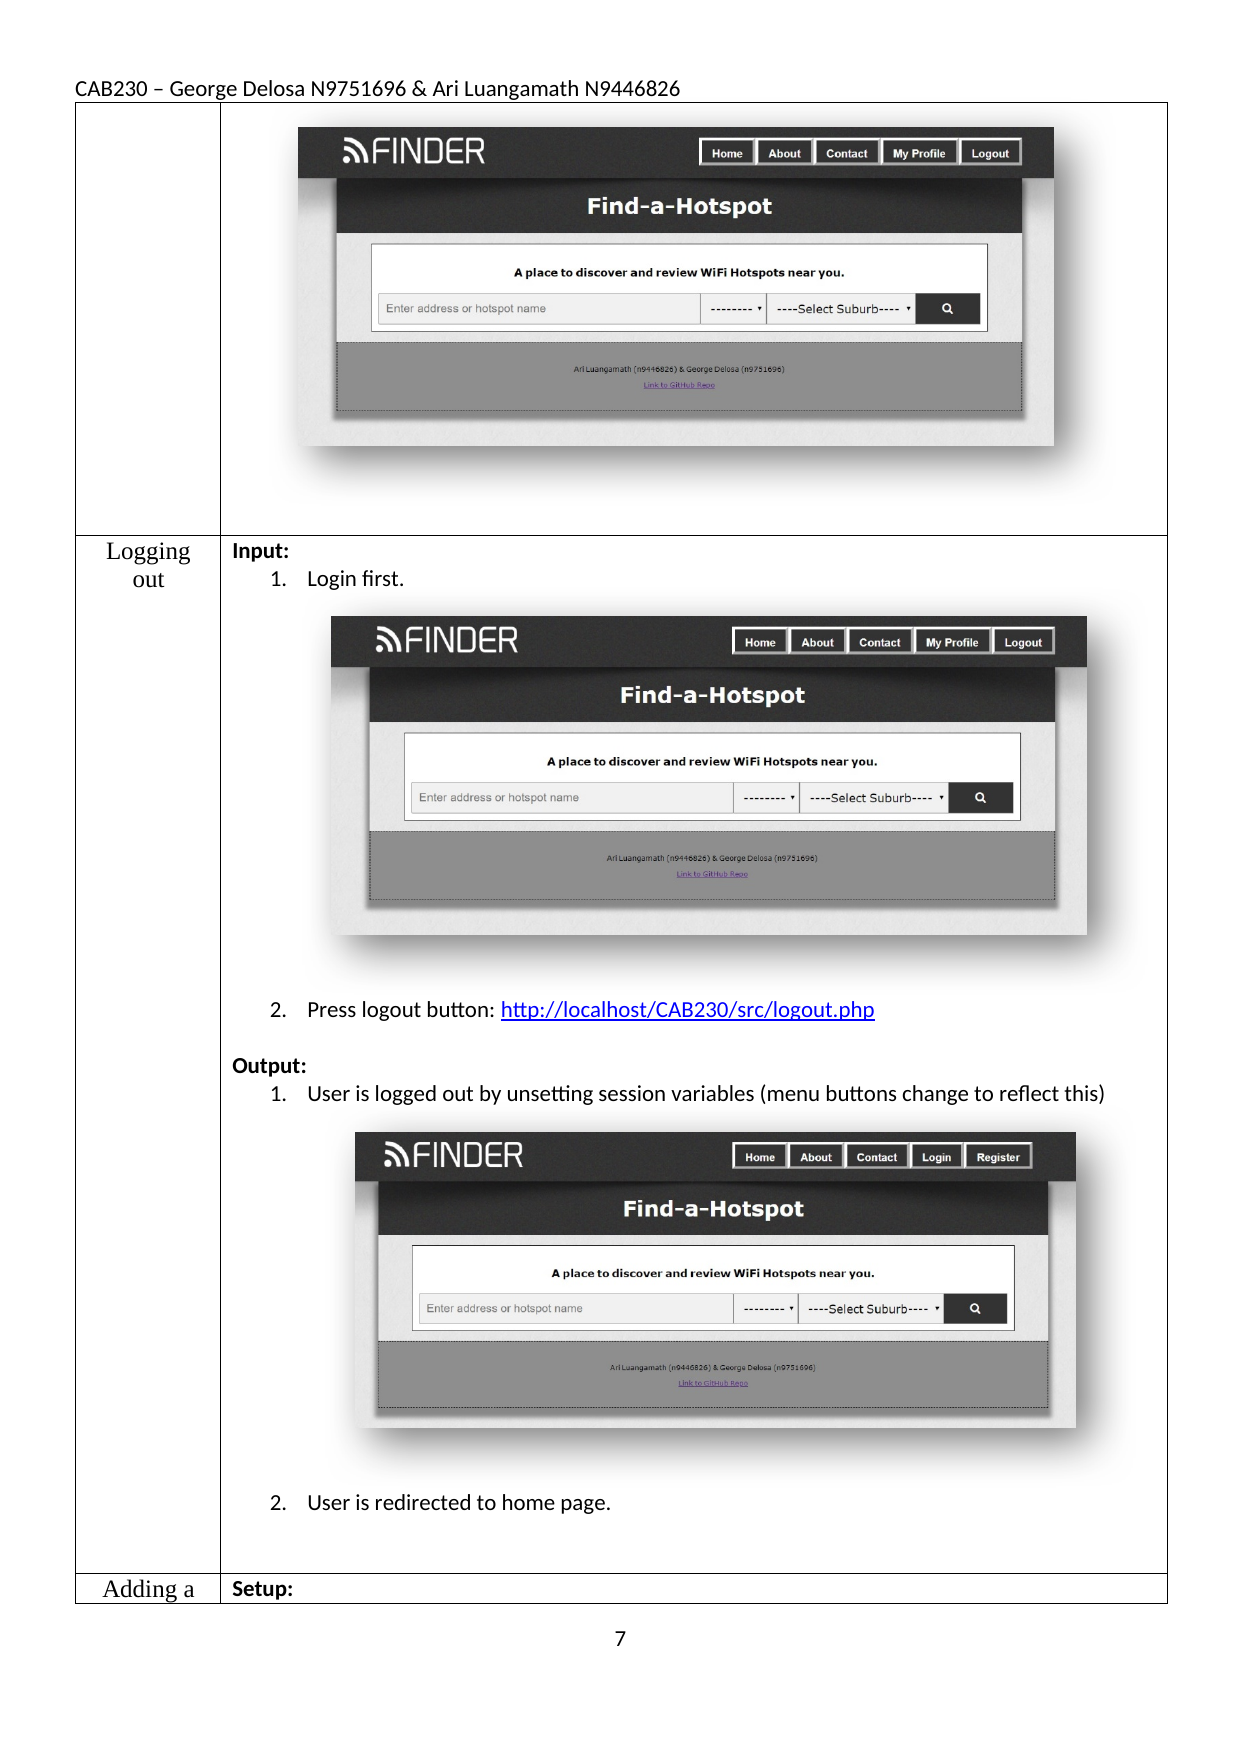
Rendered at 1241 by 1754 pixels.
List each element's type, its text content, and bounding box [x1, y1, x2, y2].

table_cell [221, 103, 1167, 535]
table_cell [221, 1574, 1167, 1603]
picture [331, 616, 1087, 935]
table_cell Input: Login first. Press logout button: http://localhost/CAB230/src/logout.php Output: User is logged out by unsetting session variables (menu buttons change to reflect this) User is redirected to home page. [221, 536, 1167, 1573]
table_cell Logging out [76, 536, 220, 1573]
picture [355, 1132, 1076, 1428]
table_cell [76, 103, 220, 535]
table_cell Adding a review [76, 1574, 220, 1603]
picture [298, 127, 1054, 446]
